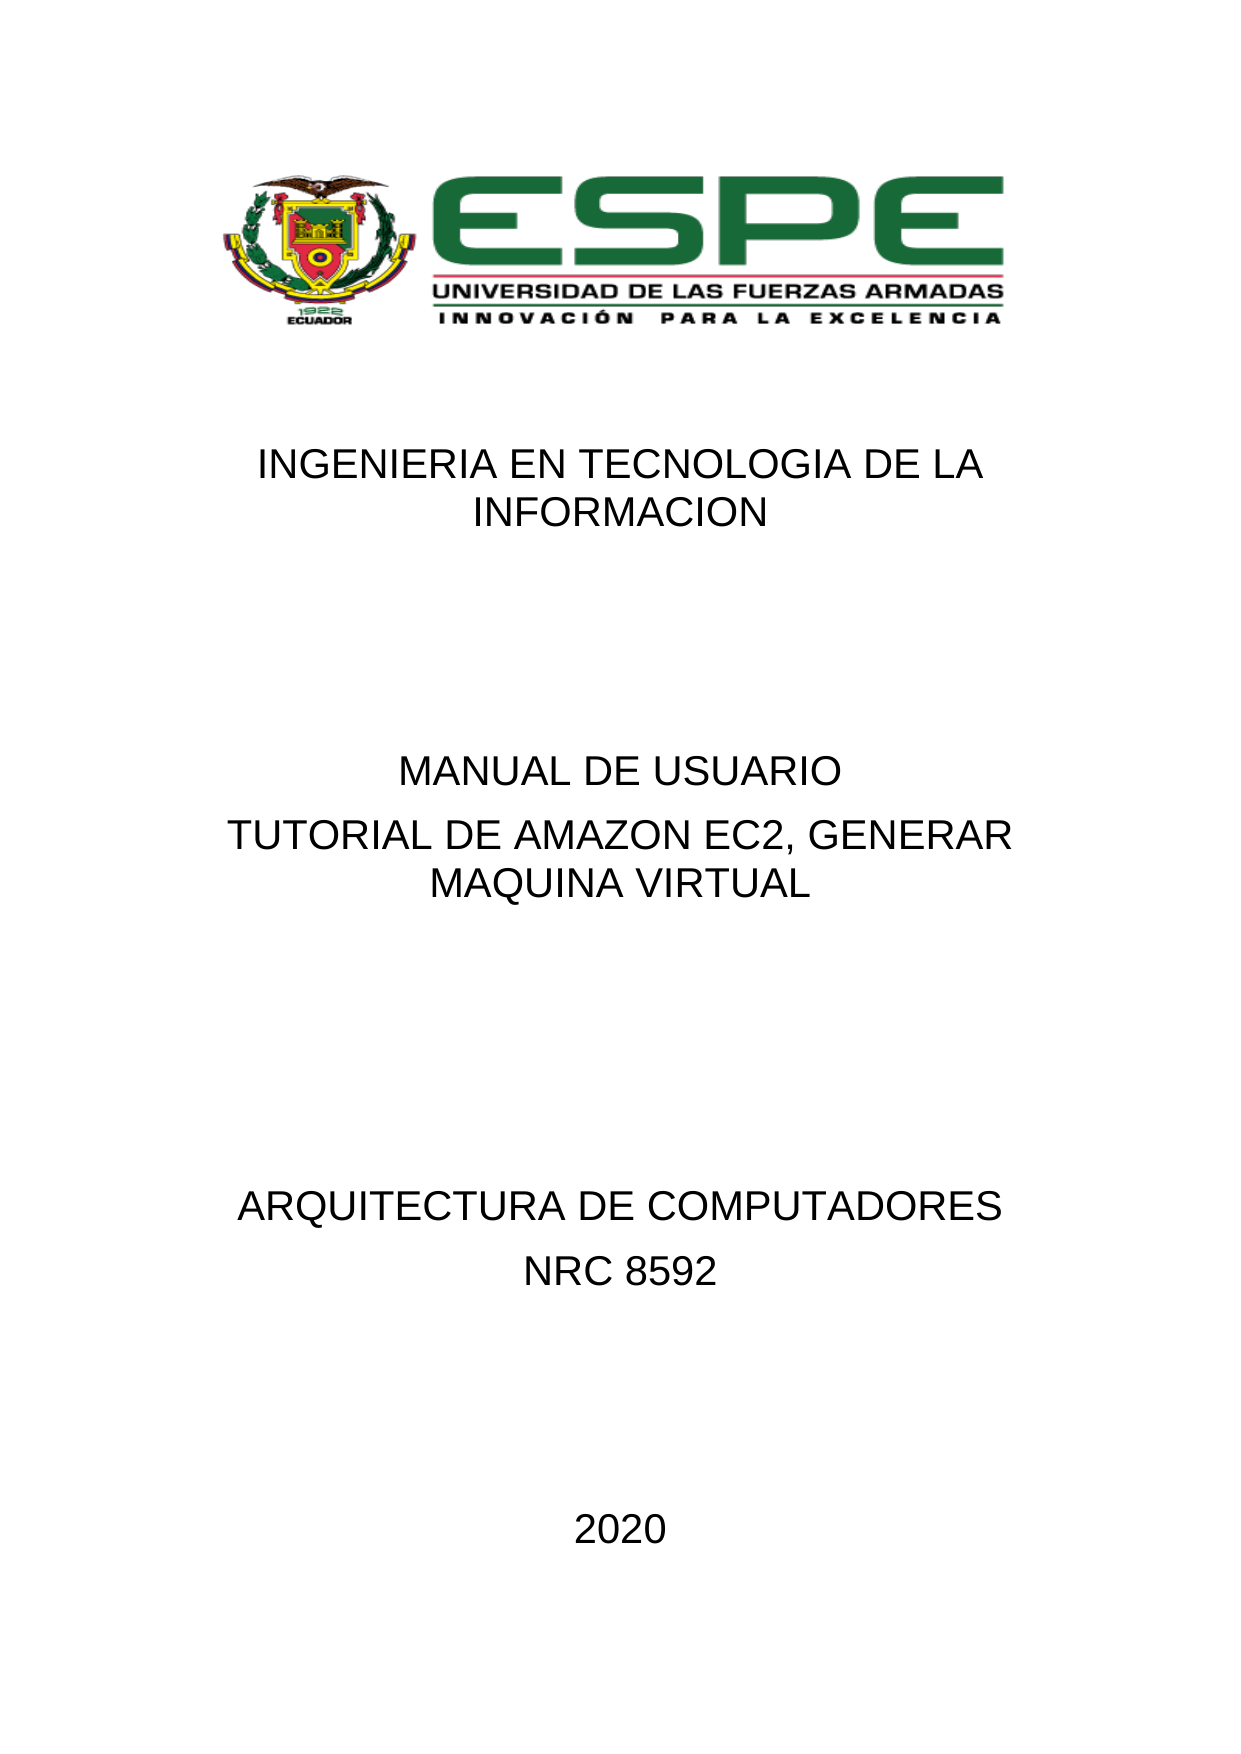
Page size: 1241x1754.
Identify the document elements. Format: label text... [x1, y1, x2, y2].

text MANUAL DE USUARIO [177, 746, 1063, 794]
text INGENIERIA EN TECNOLOGIA DE LA INFORMACION [177, 439, 1063, 535]
text NRC 8592 [177, 1246, 1063, 1294]
text TUTORIAL DE AMAZON EC2, GENERAR MAQUINA VIRTUAL [177, 810, 1063, 906]
picture [177, 147, 1098, 359]
text ARQUITECTURA DE COMPUTADORES [177, 1181, 1063, 1229]
text 2020 [177, 1504, 1063, 1552]
